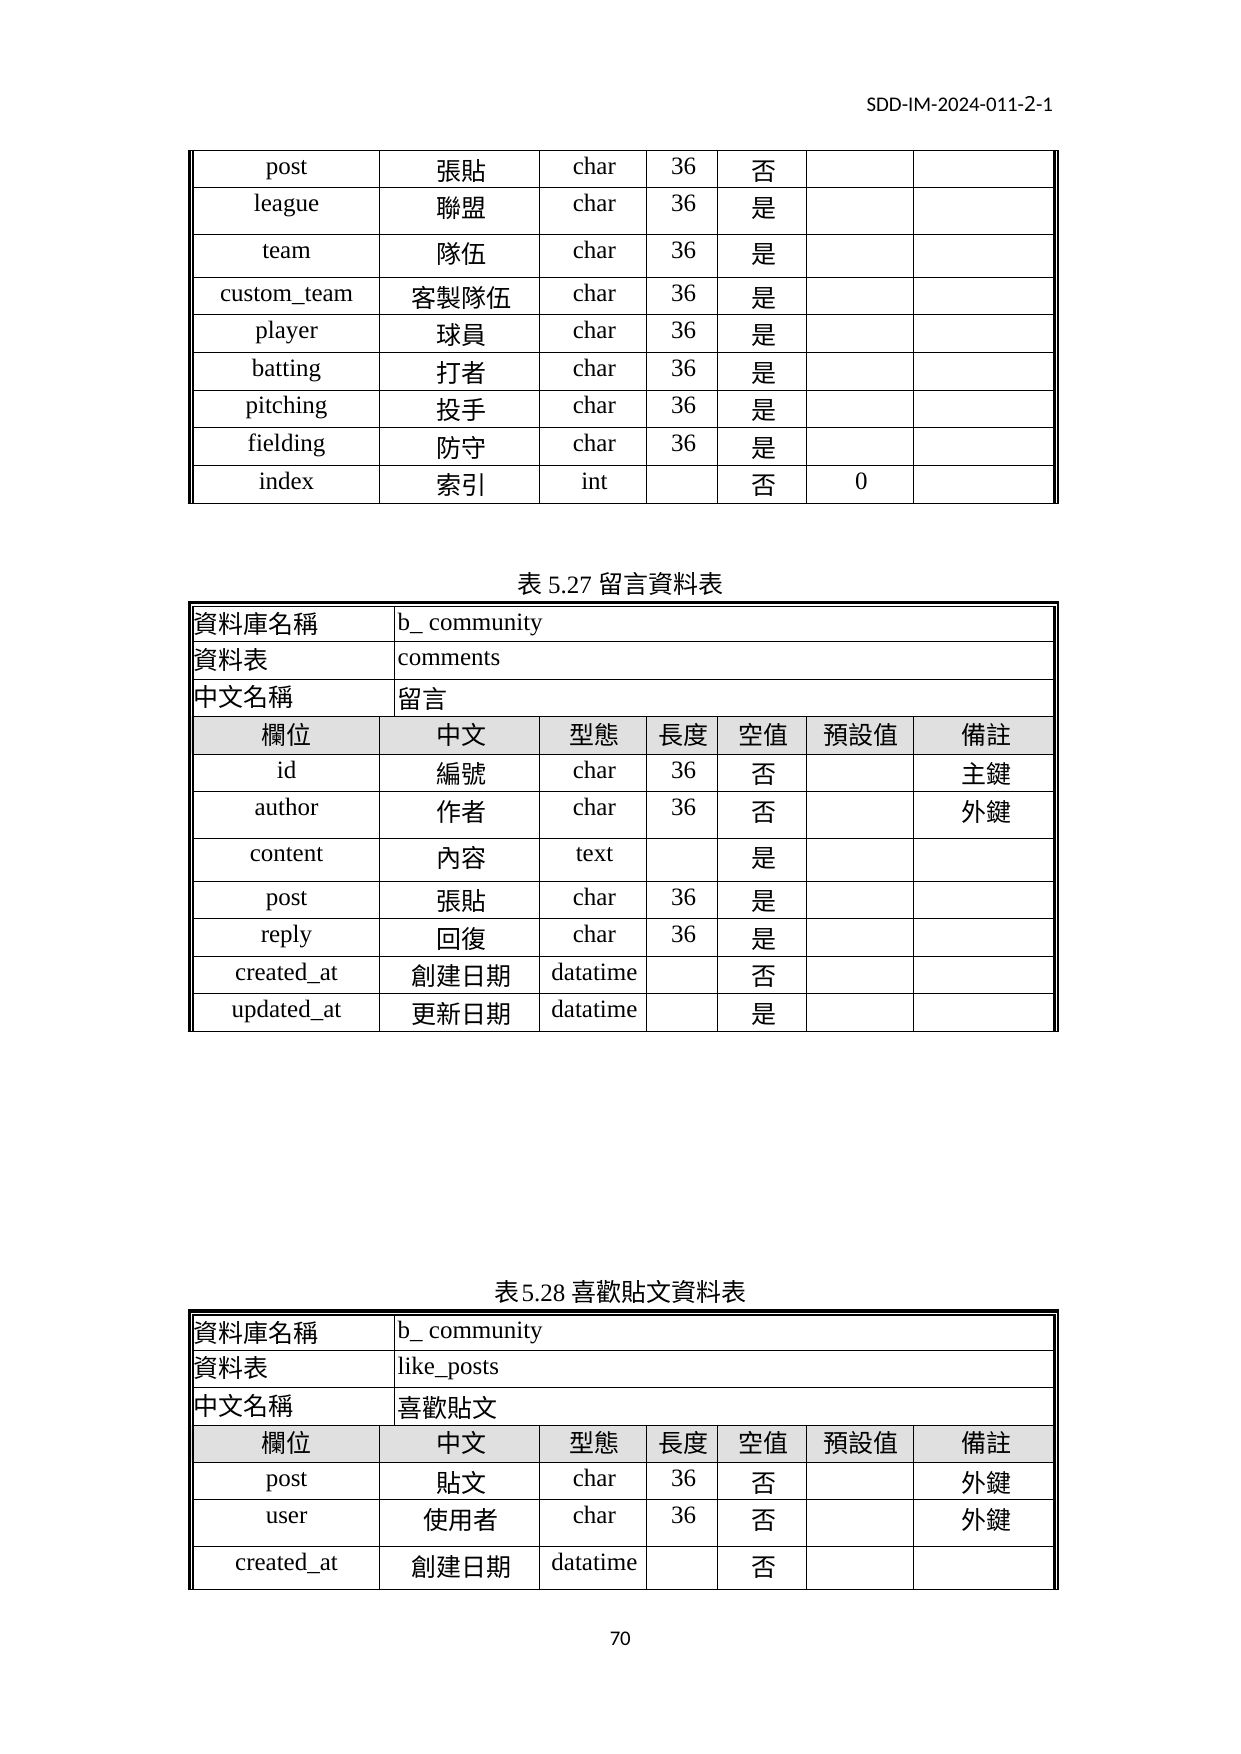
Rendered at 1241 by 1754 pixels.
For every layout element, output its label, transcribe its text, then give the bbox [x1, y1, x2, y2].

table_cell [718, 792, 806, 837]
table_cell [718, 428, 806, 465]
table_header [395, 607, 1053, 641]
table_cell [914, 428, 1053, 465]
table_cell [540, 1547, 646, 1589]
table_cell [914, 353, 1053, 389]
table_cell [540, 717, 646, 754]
text 表 5.28 喜歡貼文資料表 [187, 1272, 1053, 1309]
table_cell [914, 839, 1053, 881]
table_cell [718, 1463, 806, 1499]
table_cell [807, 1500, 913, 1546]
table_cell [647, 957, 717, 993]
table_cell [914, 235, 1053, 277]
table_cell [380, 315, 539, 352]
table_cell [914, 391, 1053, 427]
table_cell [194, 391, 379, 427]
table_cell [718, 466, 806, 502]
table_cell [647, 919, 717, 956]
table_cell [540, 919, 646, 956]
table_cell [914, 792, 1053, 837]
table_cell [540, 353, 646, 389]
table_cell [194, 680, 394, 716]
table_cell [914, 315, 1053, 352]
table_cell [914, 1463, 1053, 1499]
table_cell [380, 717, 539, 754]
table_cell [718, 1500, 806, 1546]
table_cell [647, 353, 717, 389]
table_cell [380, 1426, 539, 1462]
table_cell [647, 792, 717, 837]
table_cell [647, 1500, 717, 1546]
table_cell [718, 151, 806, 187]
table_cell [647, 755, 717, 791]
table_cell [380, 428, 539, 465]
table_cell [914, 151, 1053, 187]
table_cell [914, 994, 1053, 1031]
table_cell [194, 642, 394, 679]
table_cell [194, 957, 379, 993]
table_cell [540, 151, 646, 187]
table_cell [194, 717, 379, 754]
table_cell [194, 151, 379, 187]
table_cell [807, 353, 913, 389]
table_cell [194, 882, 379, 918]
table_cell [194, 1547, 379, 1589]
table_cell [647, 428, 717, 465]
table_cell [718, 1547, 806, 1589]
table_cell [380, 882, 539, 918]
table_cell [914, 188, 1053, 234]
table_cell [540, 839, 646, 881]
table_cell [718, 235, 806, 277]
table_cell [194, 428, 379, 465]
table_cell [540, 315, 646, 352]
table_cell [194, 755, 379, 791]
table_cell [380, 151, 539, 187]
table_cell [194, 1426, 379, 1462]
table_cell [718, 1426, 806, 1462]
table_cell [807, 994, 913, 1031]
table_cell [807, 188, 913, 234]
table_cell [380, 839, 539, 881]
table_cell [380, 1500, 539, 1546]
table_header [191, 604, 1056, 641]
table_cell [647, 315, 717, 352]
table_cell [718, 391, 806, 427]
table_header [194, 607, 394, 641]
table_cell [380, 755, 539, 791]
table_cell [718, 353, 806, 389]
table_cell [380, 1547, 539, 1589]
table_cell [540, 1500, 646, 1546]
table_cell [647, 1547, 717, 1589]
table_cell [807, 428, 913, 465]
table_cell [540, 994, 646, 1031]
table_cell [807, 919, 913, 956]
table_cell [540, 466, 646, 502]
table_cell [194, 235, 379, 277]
text 表 5.27 留言資料表 [187, 563, 1053, 601]
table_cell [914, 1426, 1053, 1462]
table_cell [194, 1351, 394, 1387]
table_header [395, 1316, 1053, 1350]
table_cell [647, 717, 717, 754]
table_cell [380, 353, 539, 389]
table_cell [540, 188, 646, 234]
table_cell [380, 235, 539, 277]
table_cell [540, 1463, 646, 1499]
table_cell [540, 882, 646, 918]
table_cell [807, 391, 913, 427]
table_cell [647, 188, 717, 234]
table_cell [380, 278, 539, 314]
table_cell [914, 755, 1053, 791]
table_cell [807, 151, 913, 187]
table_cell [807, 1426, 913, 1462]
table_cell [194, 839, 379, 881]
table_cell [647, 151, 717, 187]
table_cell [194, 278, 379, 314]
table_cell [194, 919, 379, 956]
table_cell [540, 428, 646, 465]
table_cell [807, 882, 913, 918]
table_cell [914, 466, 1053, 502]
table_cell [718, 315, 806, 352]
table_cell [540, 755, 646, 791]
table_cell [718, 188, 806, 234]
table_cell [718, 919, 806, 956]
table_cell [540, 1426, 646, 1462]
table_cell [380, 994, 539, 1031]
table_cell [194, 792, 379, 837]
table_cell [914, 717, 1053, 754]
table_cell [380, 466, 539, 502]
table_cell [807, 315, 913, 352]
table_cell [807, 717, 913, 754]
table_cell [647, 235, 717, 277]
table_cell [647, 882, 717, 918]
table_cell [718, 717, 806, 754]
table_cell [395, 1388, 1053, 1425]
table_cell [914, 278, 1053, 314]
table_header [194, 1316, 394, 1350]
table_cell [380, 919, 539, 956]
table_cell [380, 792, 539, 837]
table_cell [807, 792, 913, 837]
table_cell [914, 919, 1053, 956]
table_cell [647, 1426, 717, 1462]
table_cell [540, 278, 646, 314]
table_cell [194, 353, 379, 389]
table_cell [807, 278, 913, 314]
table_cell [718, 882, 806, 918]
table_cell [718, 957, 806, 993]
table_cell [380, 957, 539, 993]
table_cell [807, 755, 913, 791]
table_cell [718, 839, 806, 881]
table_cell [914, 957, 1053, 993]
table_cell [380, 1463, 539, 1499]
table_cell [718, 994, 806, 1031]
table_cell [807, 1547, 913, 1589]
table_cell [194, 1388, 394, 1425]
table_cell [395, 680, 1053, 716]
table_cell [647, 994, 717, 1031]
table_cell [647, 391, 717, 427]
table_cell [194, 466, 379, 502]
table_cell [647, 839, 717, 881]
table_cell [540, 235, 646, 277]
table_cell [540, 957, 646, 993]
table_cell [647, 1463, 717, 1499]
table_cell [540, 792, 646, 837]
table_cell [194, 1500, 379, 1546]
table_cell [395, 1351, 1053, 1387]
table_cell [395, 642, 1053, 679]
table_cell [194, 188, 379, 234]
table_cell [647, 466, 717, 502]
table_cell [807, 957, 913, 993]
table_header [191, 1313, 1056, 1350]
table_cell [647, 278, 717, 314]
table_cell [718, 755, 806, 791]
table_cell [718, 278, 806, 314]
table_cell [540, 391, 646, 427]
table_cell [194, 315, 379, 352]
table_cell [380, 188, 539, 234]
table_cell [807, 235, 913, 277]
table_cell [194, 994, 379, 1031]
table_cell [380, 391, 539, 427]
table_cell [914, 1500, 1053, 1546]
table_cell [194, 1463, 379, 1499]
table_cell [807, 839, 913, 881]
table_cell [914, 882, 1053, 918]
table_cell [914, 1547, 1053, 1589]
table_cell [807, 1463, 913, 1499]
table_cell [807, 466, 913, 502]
